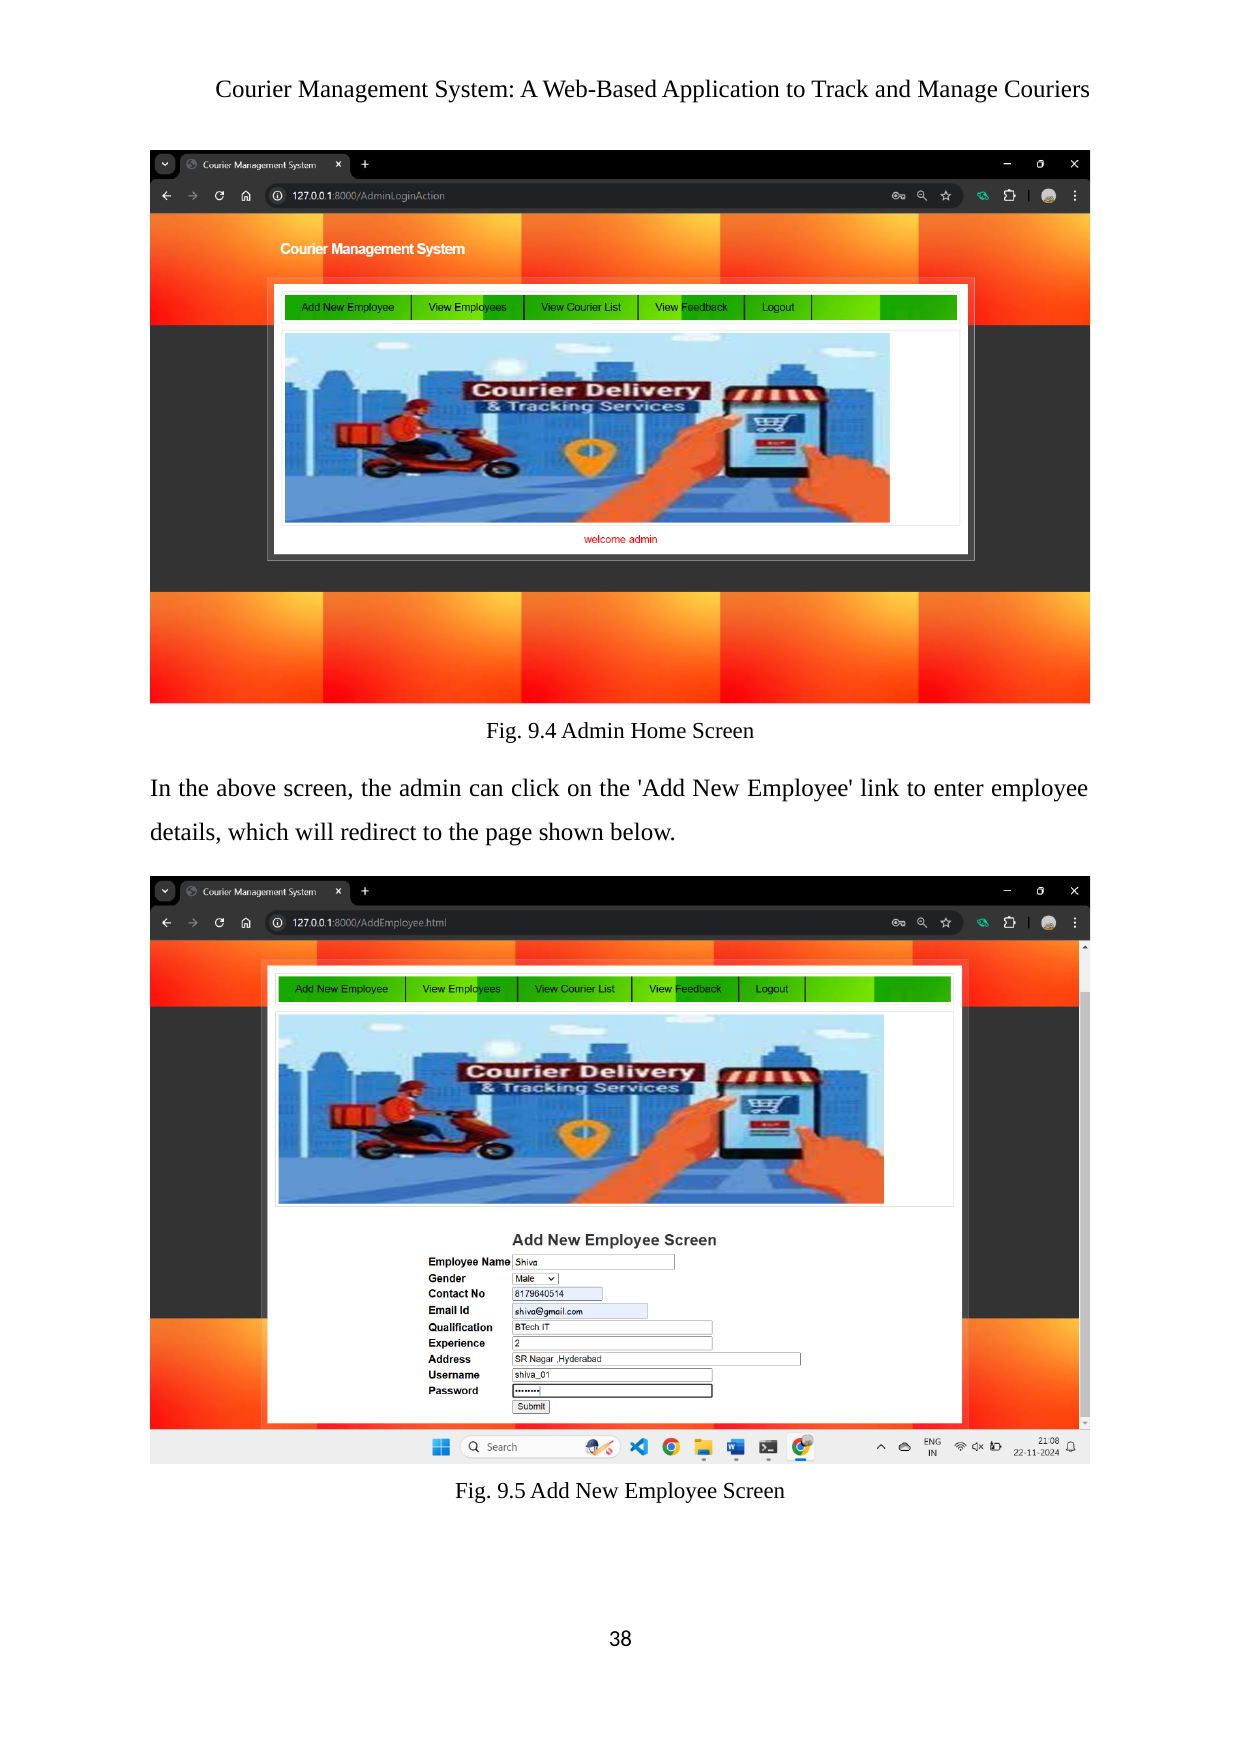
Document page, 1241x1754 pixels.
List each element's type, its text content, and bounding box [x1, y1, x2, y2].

text Fig. 9.4 Admin Home Screen [150, 705, 1090, 744]
text Fig. 9.5 Add New Employee Screen [150, 1464, 1090, 1503]
picture [150, 876, 1091, 1464]
text In the above screen, the admin can click on the 'Add New Employee' link to enter employee details, which will redirect to the page shown below. [150, 773, 1090, 845]
picture [150, 150, 1091, 705]
